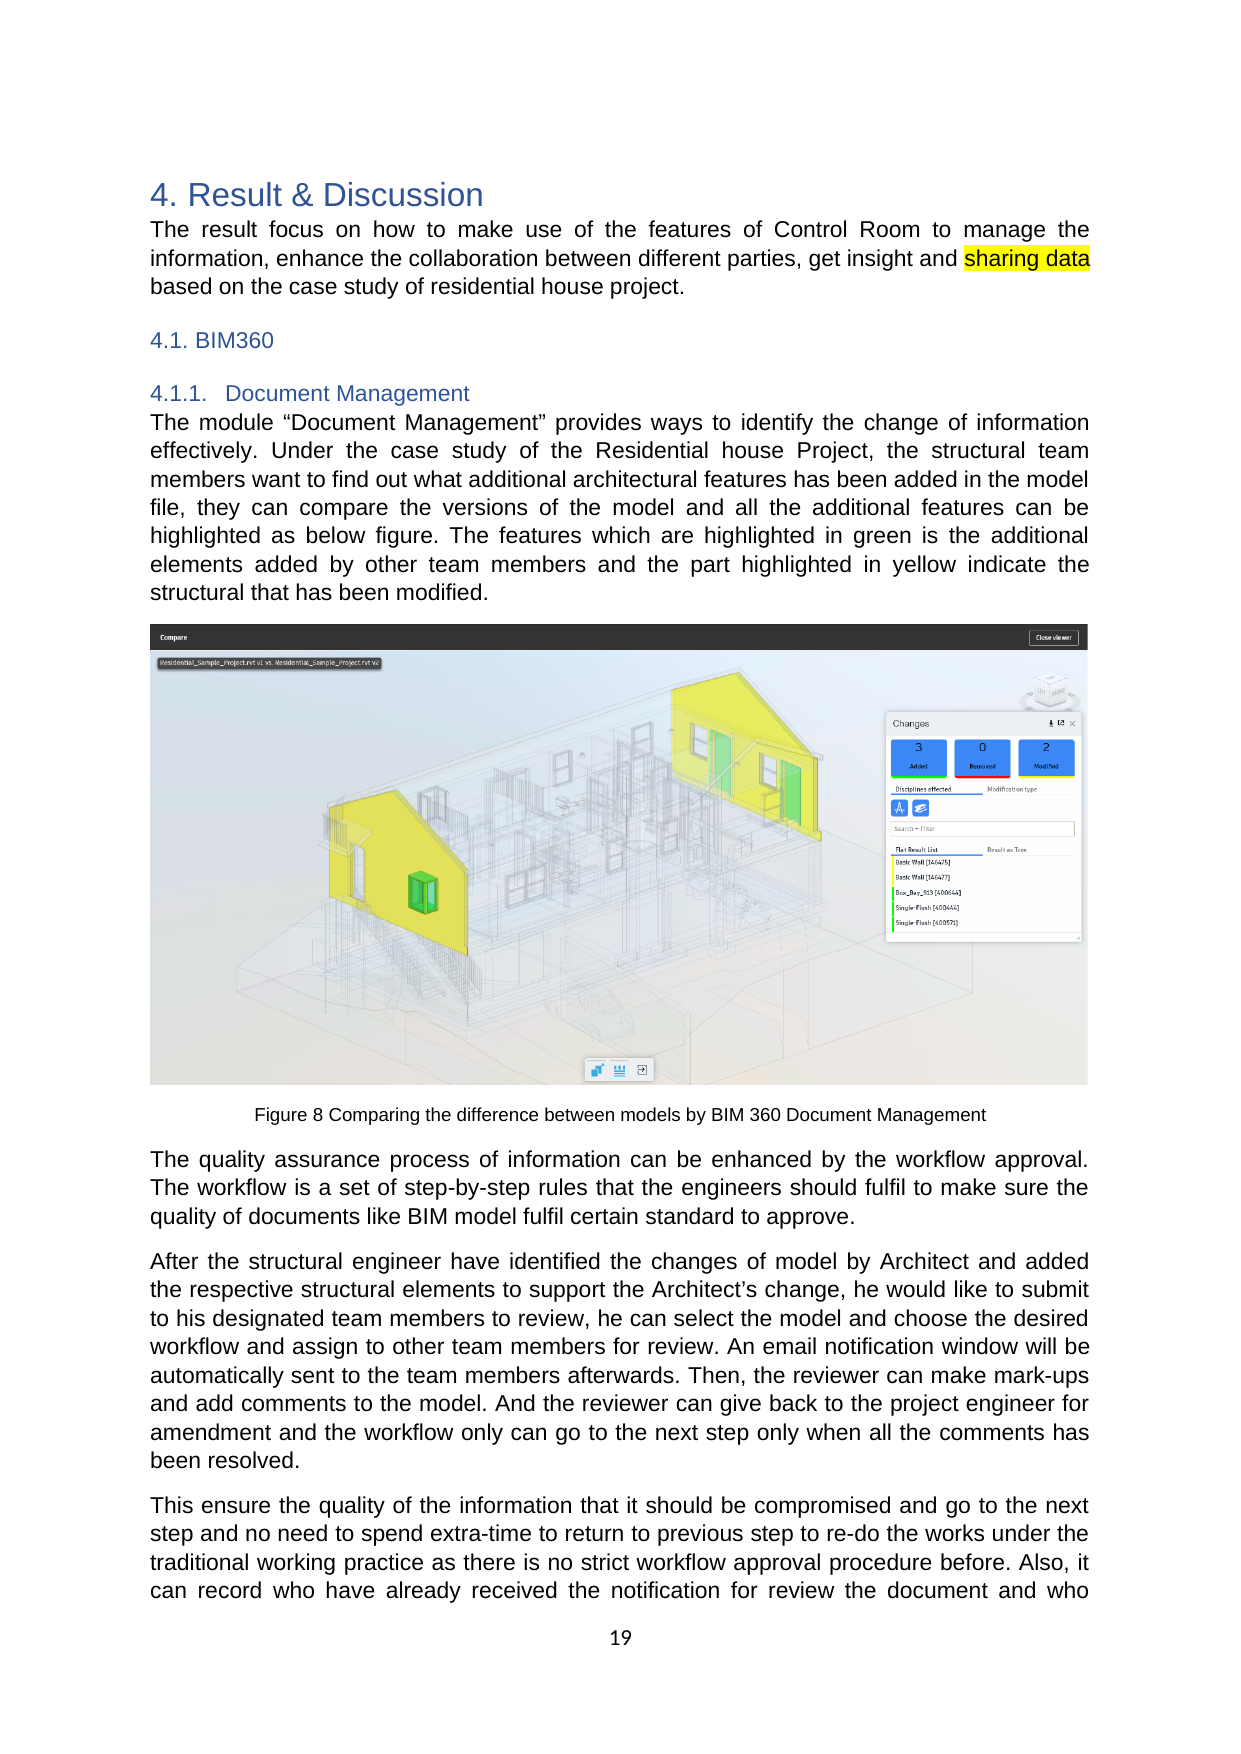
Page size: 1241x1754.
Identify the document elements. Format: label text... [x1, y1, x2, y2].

text The module “Document Management” provides ways to identify the change of information effectively. Under the case study of the Residential house Project, the structural team members want to find out what additional architectural features has been added in the model file, they can compare the versions of the model and all the additional features can be highlighted as below figure. The features which are highlighted in green is the additional elements added by other team members and the part highlighted in yellow indicate the structural that has been modified. [150, 409, 1090, 606]
text The quality assurance process of information can be enhanced by the workflow approval. The workflow is a set of step-by-step rules that the engineers should fulfil to make sure the quality of documents like BIM model fulfil certain standard to approve. [150, 1146, 1090, 1229]
subtitle Result & Discussion [150, 175, 1090, 213]
subtitle BIM360 [150, 327, 1090, 353]
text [150, 1492, 1090, 1604]
text Figure 8 Comparing the difference between models by BIM 360 Document Management [150, 1103, 1090, 1125]
subtitle Document Management [150, 380, 1090, 407]
picture [150, 624, 1088, 1085]
text After the structural engineer have identified the changes of model by Architect and added the respective structural elements to support the Architect’s change, he would like to submit to his designated team members to review, he can select the model and choose the desired workflow and assign to other team members for review. An email notification window will be automatically sent to the team members afterwards. Then, the reviewer can make mark-ups and add comments to the model. And the reviewer can give back to the project engineer for amendment and the workflow only can go to the next step only when all the comments has been resolved. [150, 1248, 1090, 1473]
text The result focus on how to make use of the features of Control Room to manage the information, enhance the collaboration between different parties, get insight and sharing data based on the case study of residential house project. [150, 216, 1090, 300]
